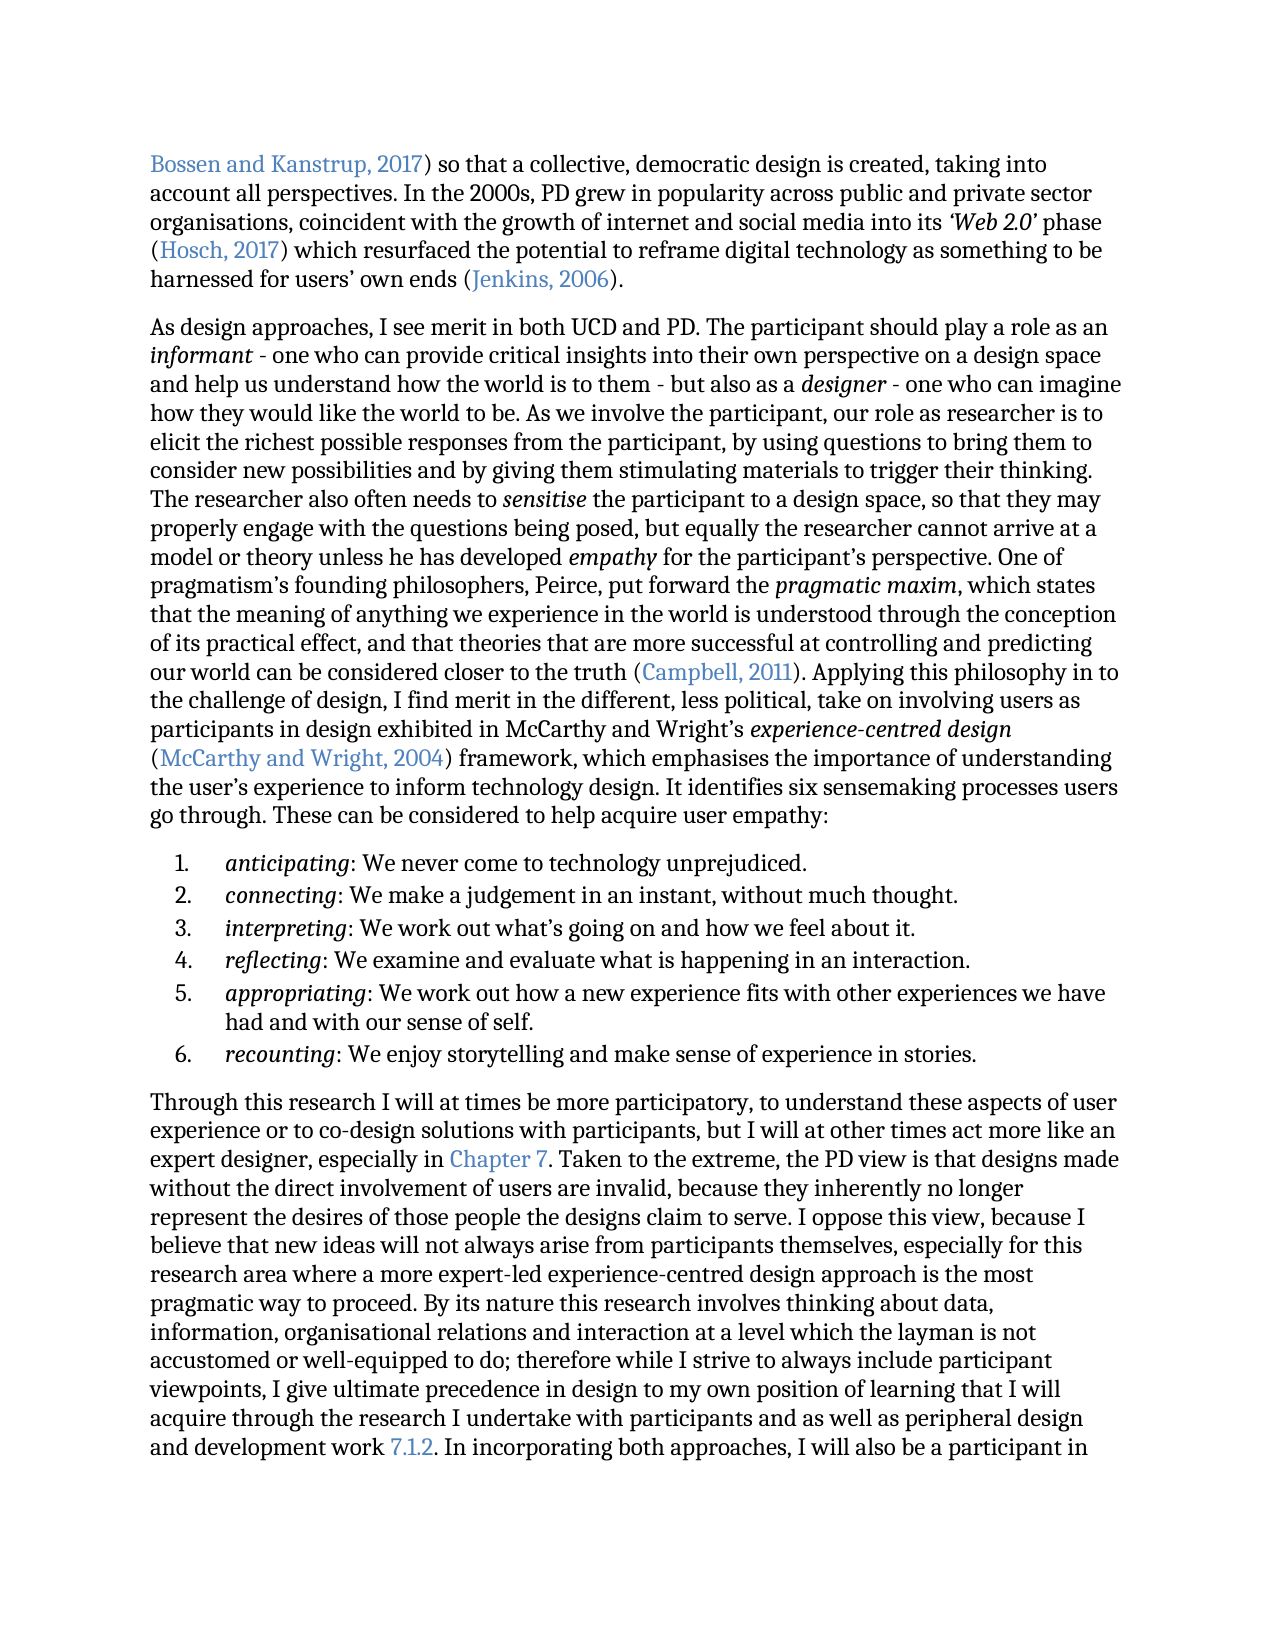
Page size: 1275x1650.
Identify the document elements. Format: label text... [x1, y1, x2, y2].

text As design approaches, I see merit in both UCD and PD. The participant should play a role as an informant - one who can provide critical insights into their own perspective on a design space and help us understand how the world is to them - but also as a designer - one who can imagine how they would like the world to be. As we involve the participant, our role as researcher is to elicit the richest possible responses from the participant, by using questions to bring them to consider new possibilities and by giving them stimulating materials to trigger their thinking. The researcher also often needs to sensitise the participant to a design space, so that they may properly engage with the questions being posed, but equally the researcher cannot arrive at a model or theory unless he has developed empathy for the participant’s perspective. One of pragmatism’s founding philosophers, Peirce, put forward the pragmatic maxim, which states that the meaning of anything we experience in the world is understood through the conception of its practical effect, and that theories that are more successful at controlling and predicting our world can be considered closer to the truth (Campbell, 2011). Applying this philosophy in to the challenge of design, I find merit in the different, less political, take on involving users as participants in design exhibited in McCarthy and Wright’s experience-centred design (McCarthy and Wright, 2004) framework, which emphasises the importance of understanding the user’s experience to inform technology design. It identifies six sensemaking processes users go through. These can be considered to help acquire user empathy: [150, 312, 1125, 830]
list anticipating: We never come to technology unprejudiced. [175, 849, 1125, 877]
list reflecting: We examine and evaluate what is happening in an interaction. [175, 946, 1125, 975]
list connecting: We make a judgement in an instant, without much thought. [175, 881, 1125, 910]
list interpreting: We work out what’s going on and how we feel about it. [175, 914, 1125, 942]
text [150, 150, 1125, 294]
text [150, 1087, 1125, 1461]
list appropriating: We work out how a new experience fits with other experiences we have had and with our sense of self. [175, 979, 1125, 1036]
list recounting: We enjoy storytelling and make sense of experience in stories. [175, 1040, 1125, 1069]
